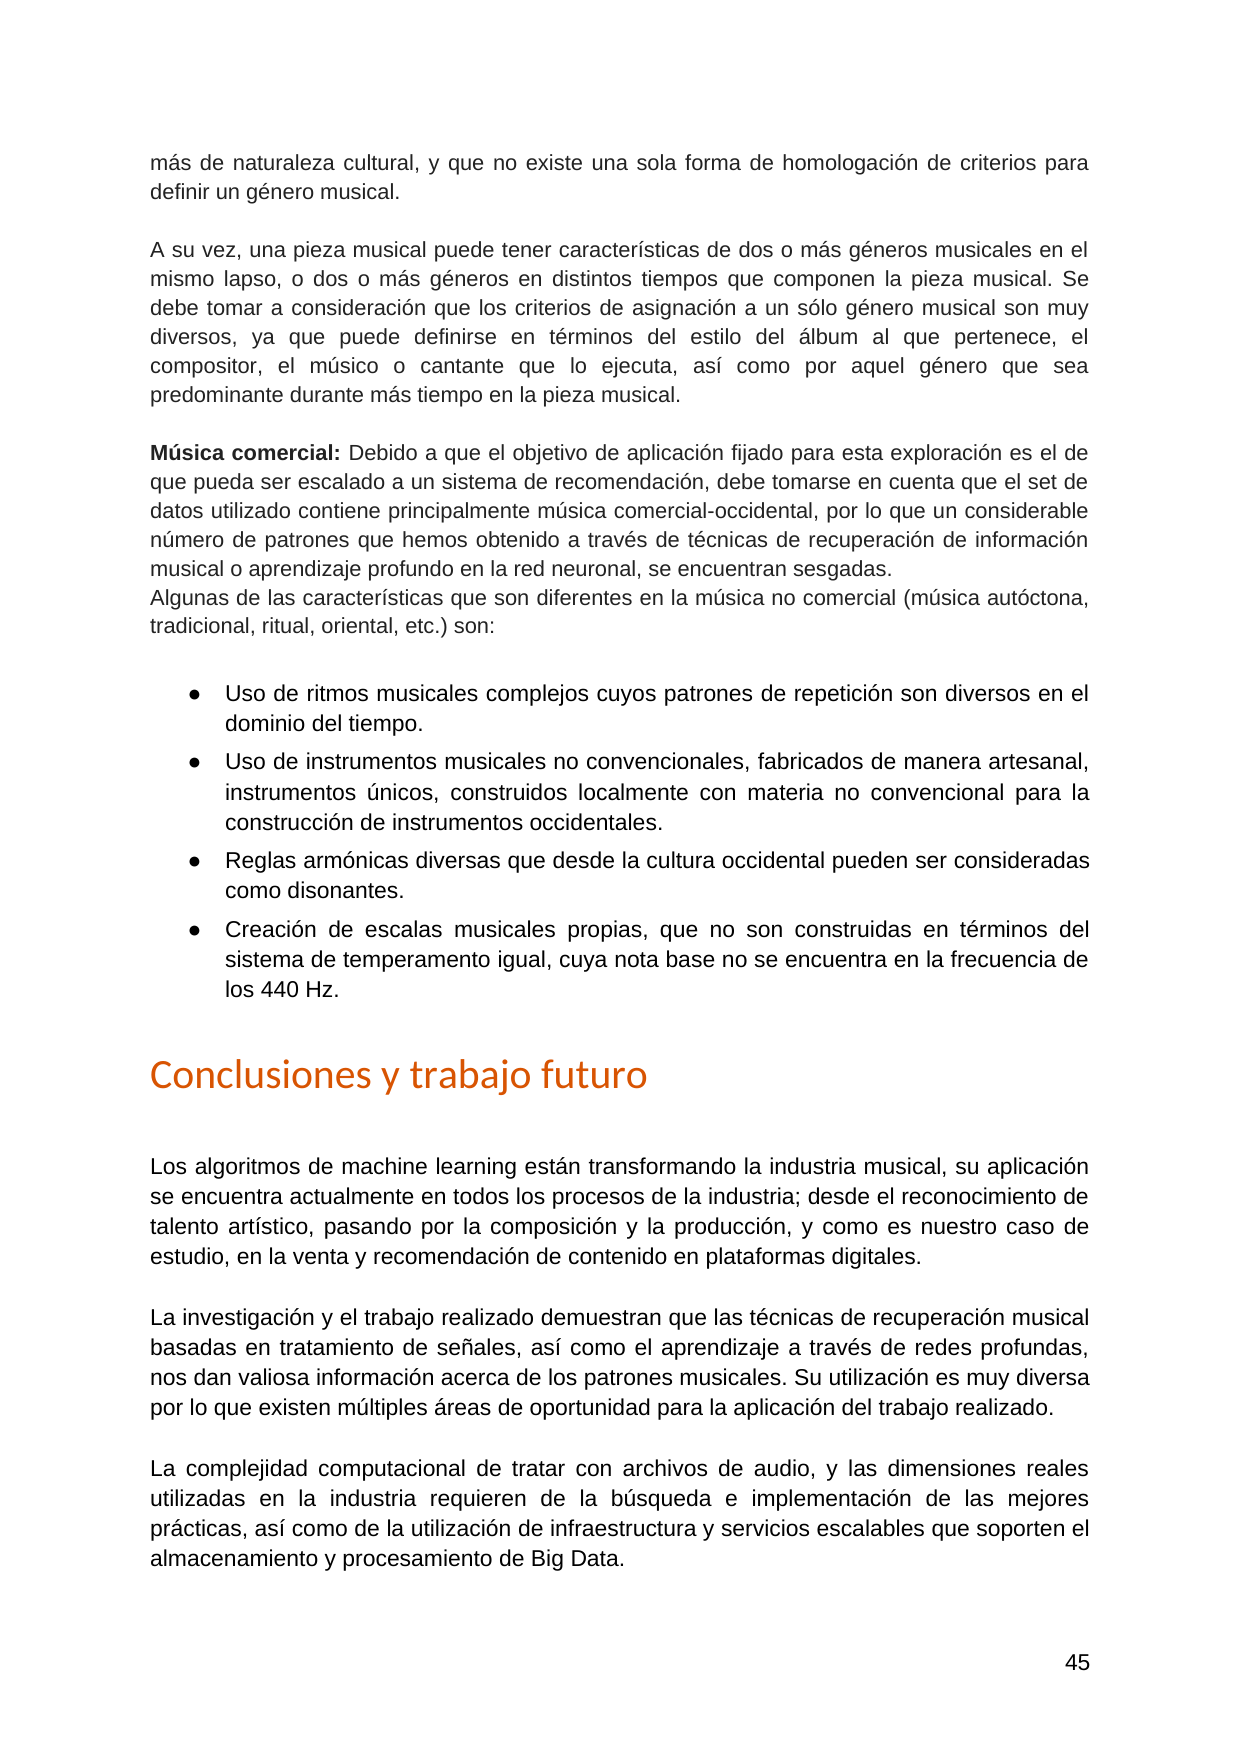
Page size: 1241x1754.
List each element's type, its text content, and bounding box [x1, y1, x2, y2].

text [150, 175, 1090, 204]
subtitle Conclusiones y trabajo futuro [150, 1048, 1090, 1099]
text La investigación y el trabajo realizado demuestran que las técnicas de recuperación musical basadas en tratamiento de señales, así como el aprendizaje a través de redes profundas, nos dan valiosa información acerca de los patrones musicales. Su utilización es muy diversa por lo que existen múltiples áreas de oportunidad para la aplicación del trabajo realizado. [150, 1304, 1090, 1421]
list Uso de instrumentos musicales no convencionales, fabricados de manera artesanal, instrumentos únicos, construidos localmente con materia no convencional para la construcción de instrumentos occidentales. [187, 748, 1090, 835]
text Algunas de las características que son diferentes en la música no comercial (música autóctona, tradicional, ritual, oriental, etc.) son: [150, 609, 1090, 638]
text Los algoritmos de machine learning están transformando la industria musical, su aplicación se encuentra actualmente en todos los procesos de la industria; desde el reconocimiento de talento artístico, pasando por la composición y la producción, y como es nuestro caso de estudio, en la venta y recomendación de contenido en plataformas digitales. [150, 1153, 1090, 1269]
list Creación de escalas musicales propias, que no son construidas en términos del sistema de temperamento igual, cuya nota base no se encuentra en la frecuencia de los 440 Hz. [187, 916, 1090, 1003]
list Reglas armónicas diversas que desde la cultura occidental pueden ser consideradas como disonantes. [187, 847, 1090, 904]
text Música comercial: Debido a que el objetivo de aplicación fijado para esta exploración es el de que pueda ser escalado a un sistema de recomendación, debe tomarse en cuenta que el set de datos utilizado contiene principalmente música comercial-occidental, por lo que un considerable número de patrones que hemos obtenido a través de técnicas de recuperación de información musical o aprendizaje profundo en la red neuronal, se encuentran sesgadas. [150, 552, 1090, 581]
list Uso de ritmos musicales complejos cuyos patrones de repetición son diversos en el dominio del tiempo. [187, 679, 1090, 736]
text La complejidad computacional de tratar con archivos de audio, y las dimensiones reales utilizadas en la industria requieren de la búsqueda e implementación de las mejores prácticas, así como de la utilización de infraestructura y servicios escalables que soporten el almacenamiento y procesamiento de Big Data. [150, 1455, 1090, 1572]
